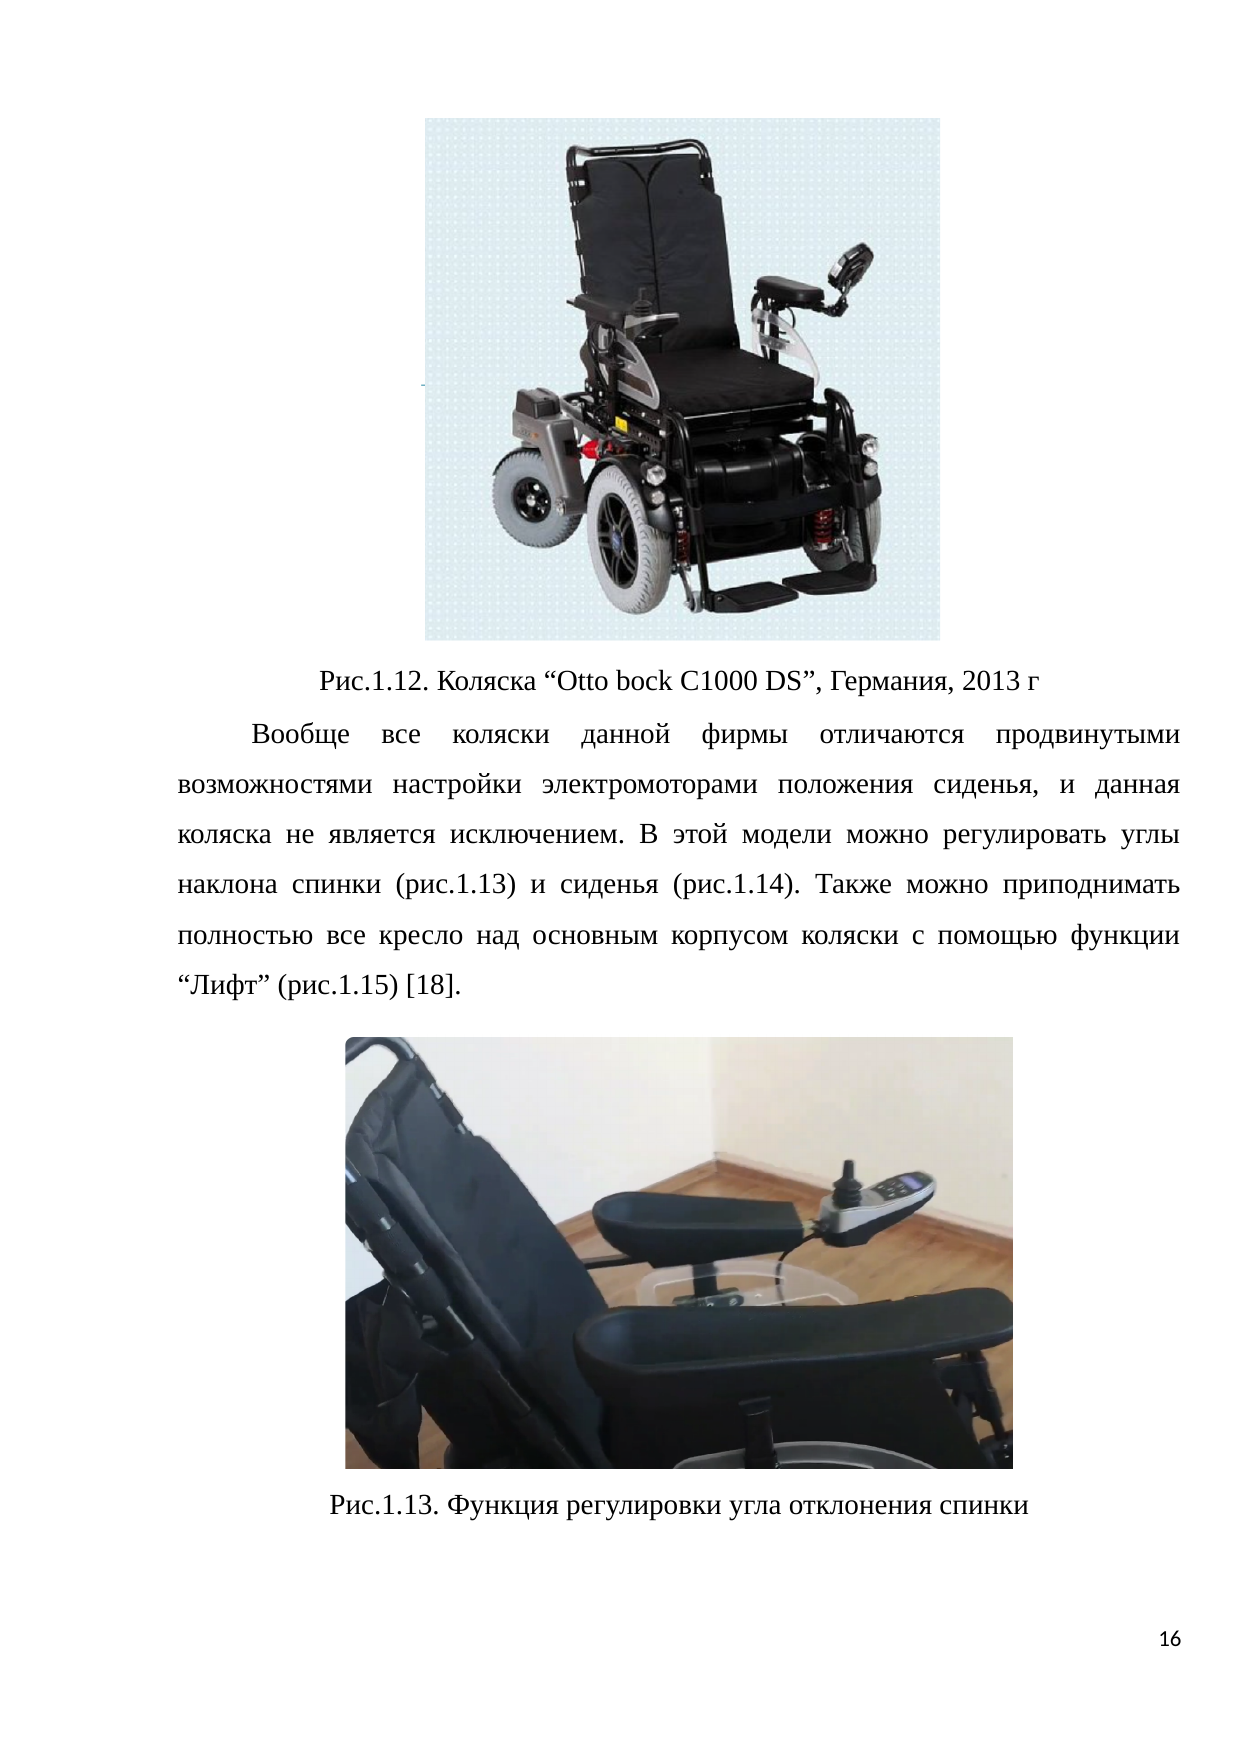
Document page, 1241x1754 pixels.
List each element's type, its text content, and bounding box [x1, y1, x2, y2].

text Вообще все коляски данной фирмы отличаются продвинутыми возможностями настройки электромоторами положения сиденья, и данная коляска не является исключением. В этой модели можно регулировать углы наклона спинки (рис.1.13) и сиденья (рис.1.14). Также можно приподнимать полностью все кресло над основным корпусом коляски с помощью функции “Лифт” (рис.1.15) [18]. [177, 716, 1181, 1001]
picture [418, 118, 941, 644]
picture [345, 1034, 1013, 1469]
text Рис.1.12. Коляска “Otto bock C1000 DS”, Германия, 2013 г [177, 663, 1181, 696]
text Рис.1.13. Функция регулировки угла отклонения спинки [177, 1487, 1181, 1521]
